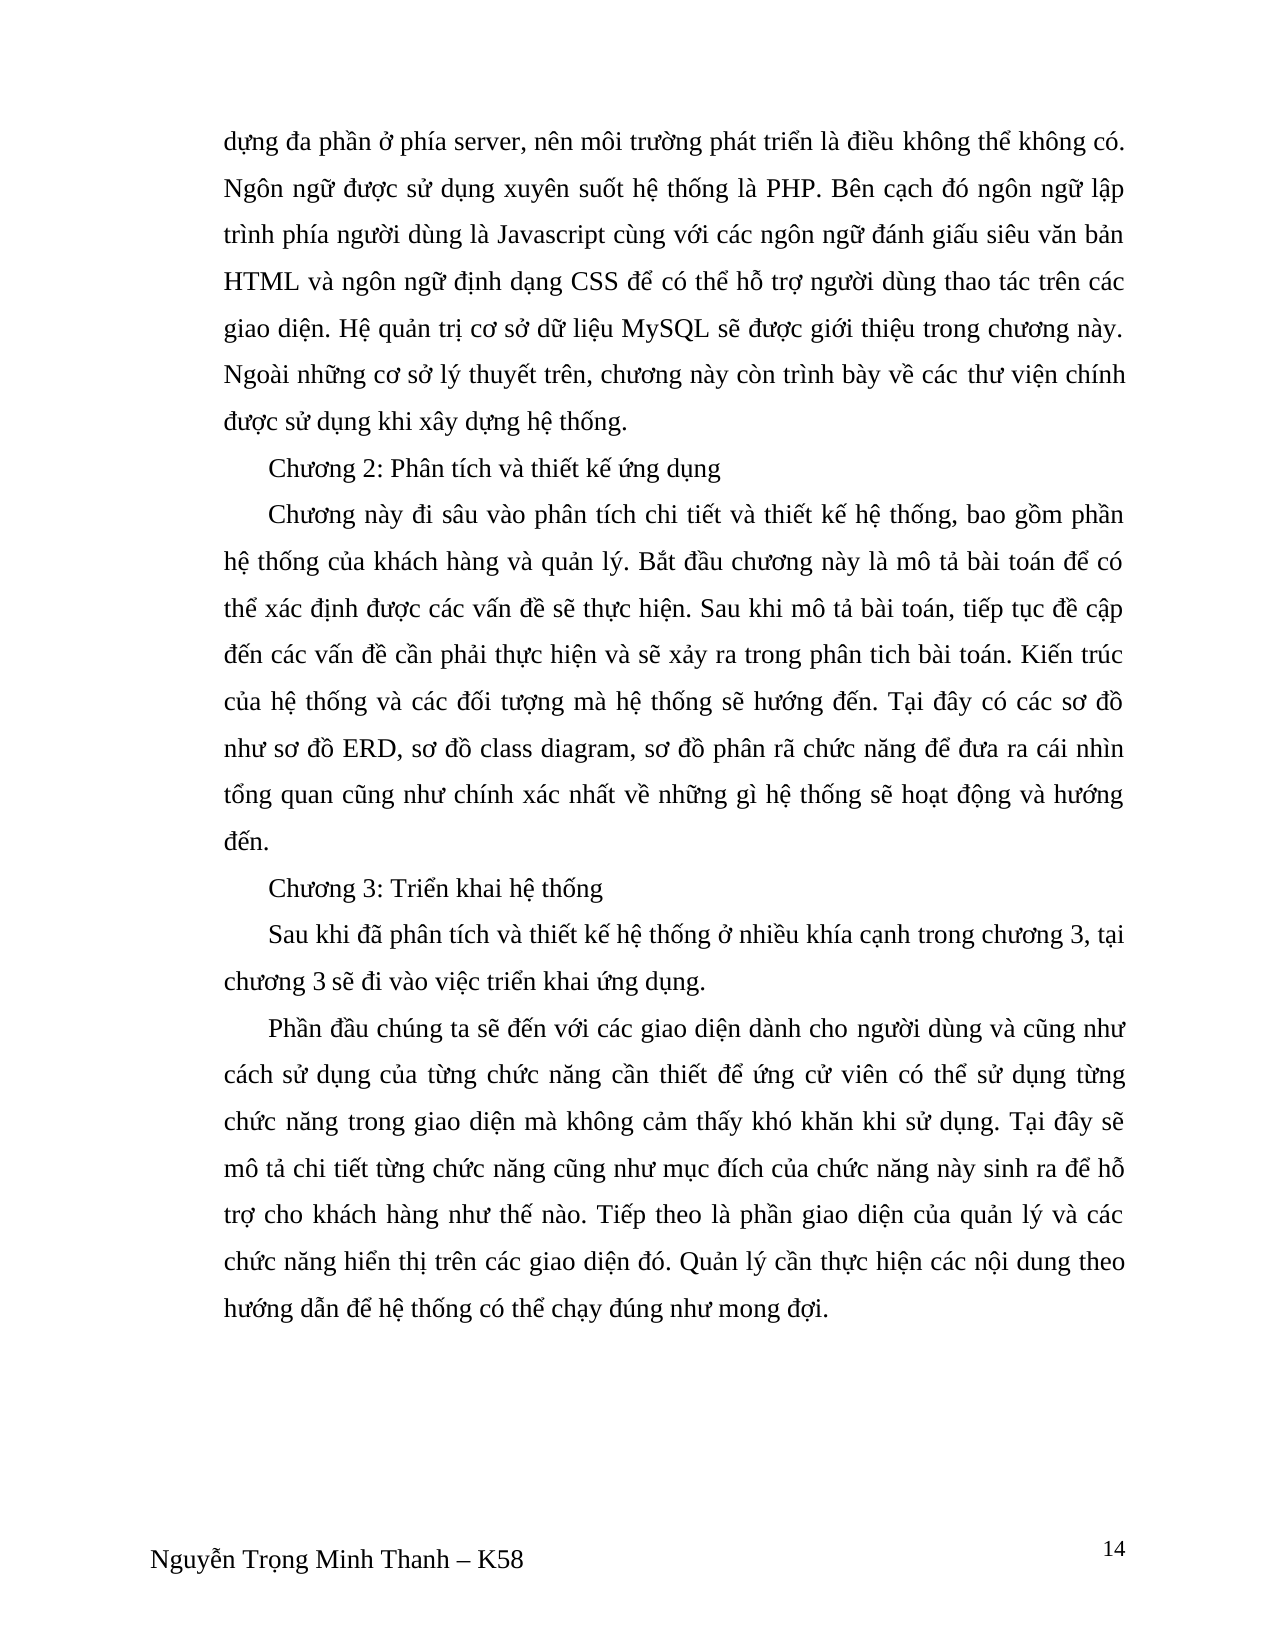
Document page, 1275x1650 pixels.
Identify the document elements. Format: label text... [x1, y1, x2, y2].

text Chương 2: Phân tích và thiết kế ứng dụng [268, 452, 1154, 483]
text Phần đầu chúng ta sẽ đến với các giao diện dành cho người dùng và cũng như cách sử dụng của từng chức năng cần thiết để ứng cử viên có thể sử dụng từng chức năng trong giao diện mà không cảm thấy khó khăn khi sử dụng. Tại đây sẽ mô tả chi tiết từng chức năng cũng như mục đích của chức năng này sinh ra để hỗ trợ cho khách hàng như thế nào. Tiếp theo là phần giao diện của quản lý và các chức năng hiển thị trên các giao diện đó. Quản lý cần thực hiện các nội dung theo hướng dẫn để hệ thống có thể chạy đúng như mong đợi. [224, 1012, 1125, 1323]
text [223, 125, 1126, 436]
text Chương này đi sâu vào phân tích chi tiết và thiết kế hệ thống, bao gồm phần hệ thống của khách hàng và quản lý. Bắt đầu chương này là mô tả bài toán để có thể xác định được các vấn đề sẽ thực hiện. Sau khi mô tả bài toán, tiếp tục đề cập đến các vấn đề cần phải thực hiện và sẽ xảy ra trong phân tich bài toán. Kiến trúc của hệ thống và các đối tượng mà hệ thống sẽ hướng đến. Tại đây có các sơ đồ như sơ đồ ERD, sơ đồ class diagram, sơ đồ phân rã chức năng để đưa ra cái nhìn tổng quan cũng như chính xác nhất về những gì hệ thống sẽ hoạt động và hướng đến. [224, 498, 1125, 856]
text Sau khi đã phân tích và thiết kế hệ thống ở nhiều khía cạnh trong chương 3, tại chương 3 sẽ đi vào việc triển khai ứng dụng. [224, 918, 1125, 996]
text Chương 3: Triển khai hệ thống [268, 872, 1154, 903]
